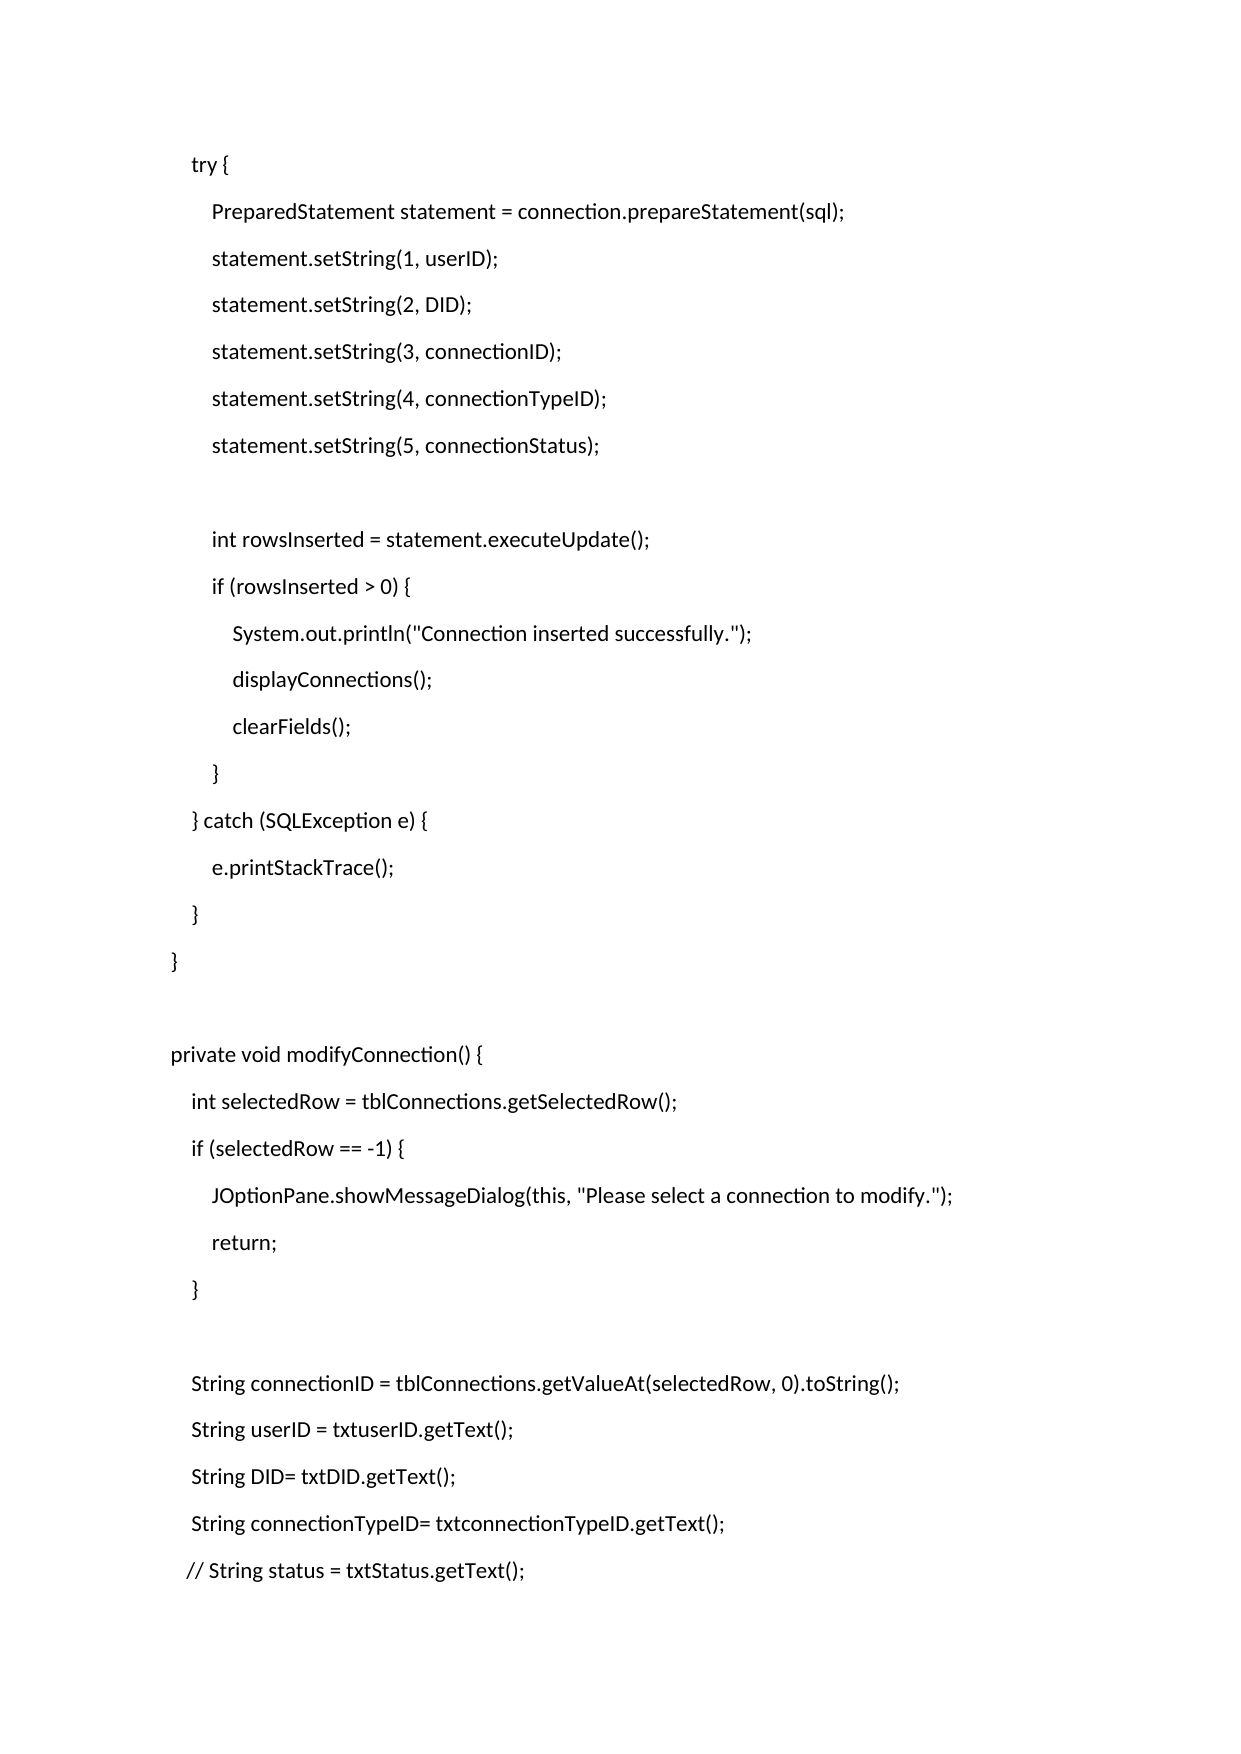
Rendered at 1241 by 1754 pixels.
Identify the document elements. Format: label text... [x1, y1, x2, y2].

text } [150, 900, 1090, 928]
text clearFields(); [150, 712, 1090, 741]
text statement.setString(2, DID); [150, 291, 1090, 319]
text System.out.println("Connection inserted successfully."); [150, 619, 1090, 647]
text // String status = txtStatus.getText(); [150, 1556, 1090, 1584]
text int rowsInserted = statement.executeUpdate(); [150, 525, 1090, 553]
text statement.setString(4, connectionTypeID); [150, 384, 1090, 412]
text String userID = txtuserID.getText(); [150, 1416, 1090, 1444]
text try { [150, 150, 1090, 178]
text statement.setString(3, connectionID); [150, 337, 1090, 366]
text e.printStackTrace(); [150, 853, 1090, 881]
text String connectionTypeID= txtconnectionTypeID.getText(); [150, 1509, 1090, 1537]
text } catch (SQLException e) { [150, 806, 1090, 834]
text statement.setString(1, userID); [150, 244, 1090, 272]
text statement.setString(5, connectionStatus); [150, 431, 1090, 459]
text JOptionPane.showMessageDialog(this, "Please select a connection to modify."); [150, 1181, 1090, 1209]
text if (selectedRow == -1) { [150, 1134, 1090, 1162]
text if (rowsInserted > 0) { [150, 572, 1090, 600]
text } [150, 759, 1090, 787]
text int selectedRow = tblConnections.getSelectedRow(); [150, 1087, 1090, 1116]
text } [150, 947, 1090, 975]
text String connectionID = tblConnections.getValueAt(selectedRow, 0).toString(); [150, 1369, 1090, 1397]
text return; [150, 1228, 1090, 1256]
text private void modifyConnection() { [150, 1041, 1090, 1069]
text displayConnections(); [150, 666, 1090, 694]
text } [150, 1275, 1090, 1303]
text PreparedStatement statement = connection.prepareStatement(sql); [150, 197, 1090, 225]
text String DID= txtDID.getText(); [150, 1462, 1090, 1491]
